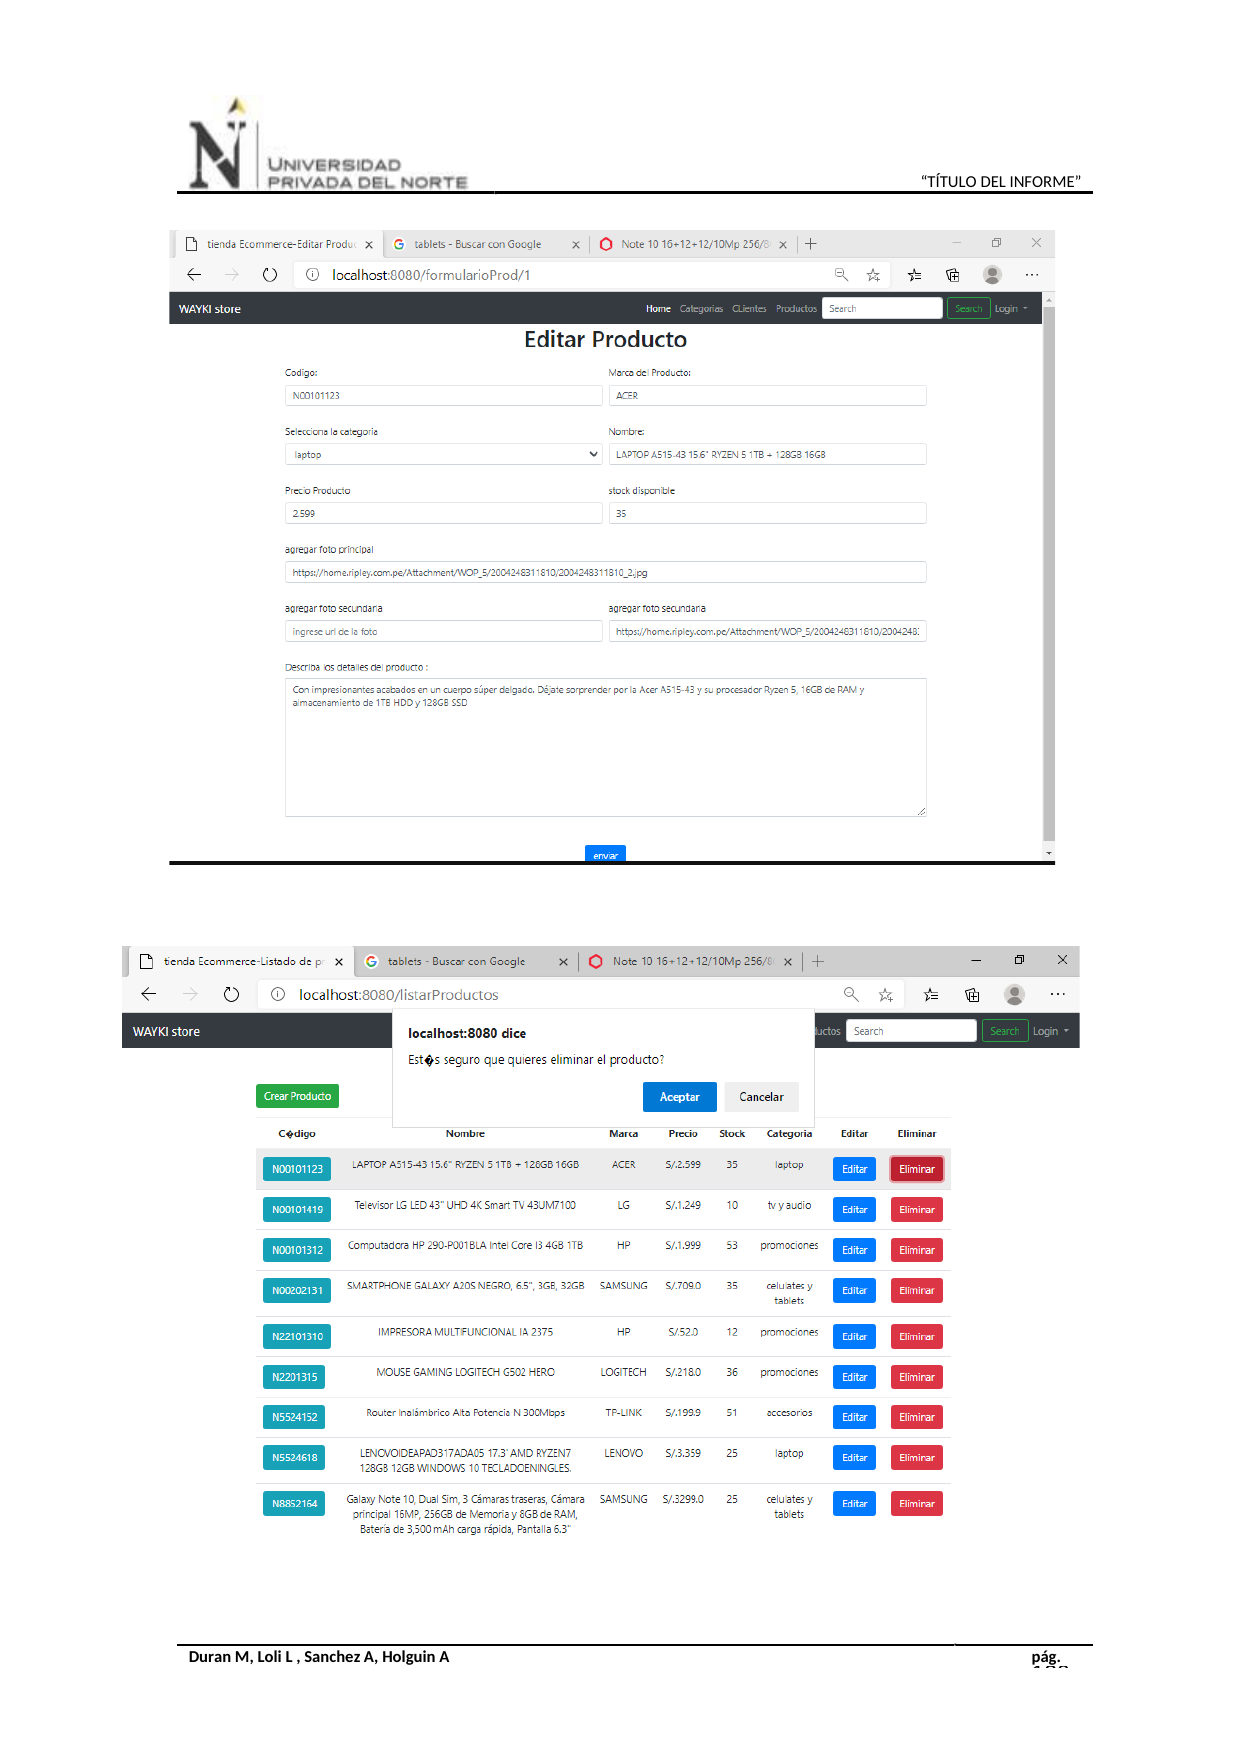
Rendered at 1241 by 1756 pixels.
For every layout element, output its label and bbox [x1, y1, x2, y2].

picture [169, 230, 1056, 865]
picture [122, 946, 1080, 1553]
picture [188, 95, 469, 191]
